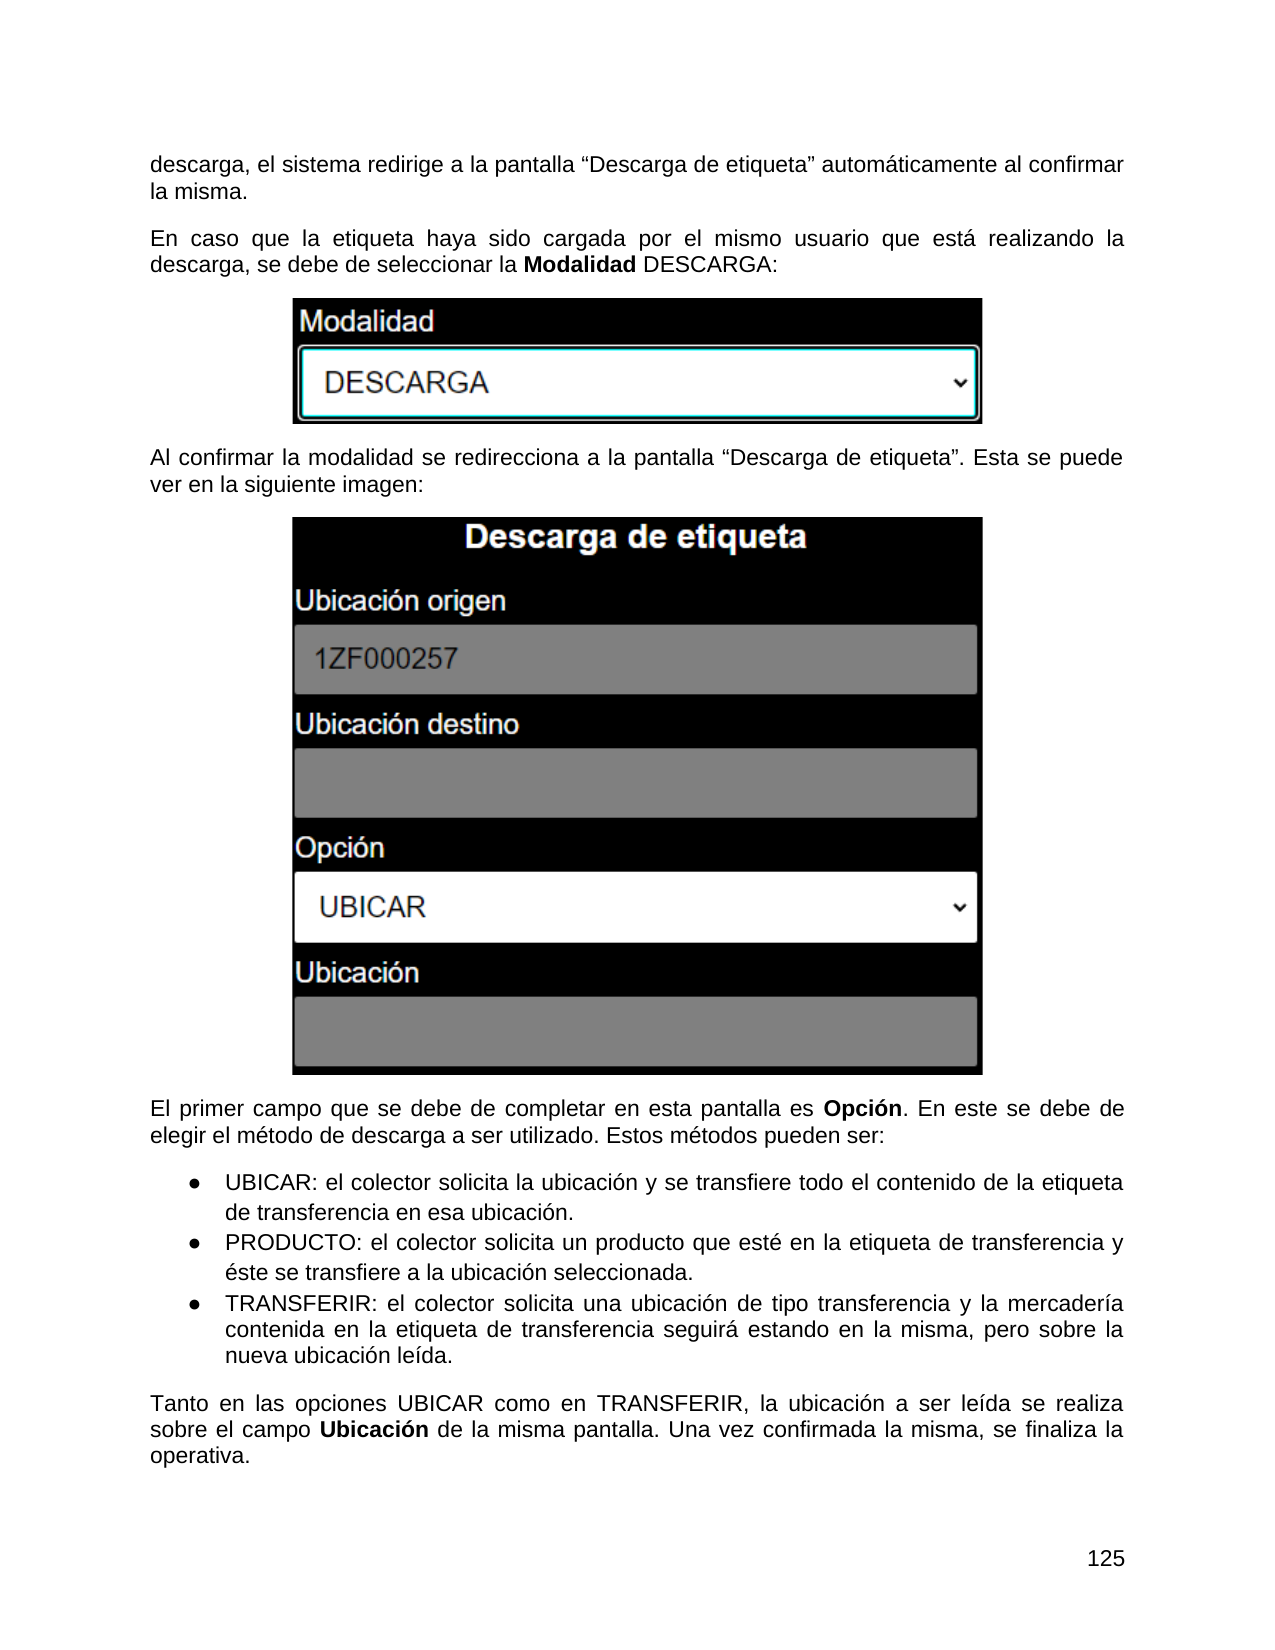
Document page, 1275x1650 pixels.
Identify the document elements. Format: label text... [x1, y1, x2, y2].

list UBICAR: el colector solicita la ubicación y se transfiere todo el contenido de la etiqueta de transferencia en esa ubicación. [187, 1169, 1125, 1225]
text Tanto en las opciones UBICAR como en TRANSFERIR, la ubicación a ser leída se realiza sobre el campo Ubicación de la misma pantalla. Una vez confirmada la misma, se finaliza la operativa. [150, 1389, 1125, 1468]
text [150, 151, 1125, 204]
picture [292, 298, 983, 424]
list PRODUCTO: el colector solicita un producto que esté en la etiqueta de transferencia y éste se transfiere a la ubicación seleccionada. [187, 1229, 1125, 1286]
text En caso que la etiqueta haya sido cargada por el mismo usuario que está realizando la descarga, se debe de seleccionar la Modalidad DESCARGA: [150, 225, 1125, 278]
text El primer campo que se debe de completar en esta pantalla es Opción. En este se debe de elegir el método de descarga a ser utilizado. Estos métodos pueden ser: [150, 1095, 1125, 1148]
text Al confirmar la modalidad se redirecciona a la pantalla “Descarga de etiqueta”. Esta se puede ver en la siguiente imagen: [150, 444, 1125, 497]
picture [292, 517, 983, 1075]
list TRANSFERIR: el colector solicita una ubicación de tipo transferencia y la mercadería contenida en la etiqueta de transferencia seguirá estando en la misma, pero sobre la nueva ubicación leída. [187, 1289, 1125, 1369]
